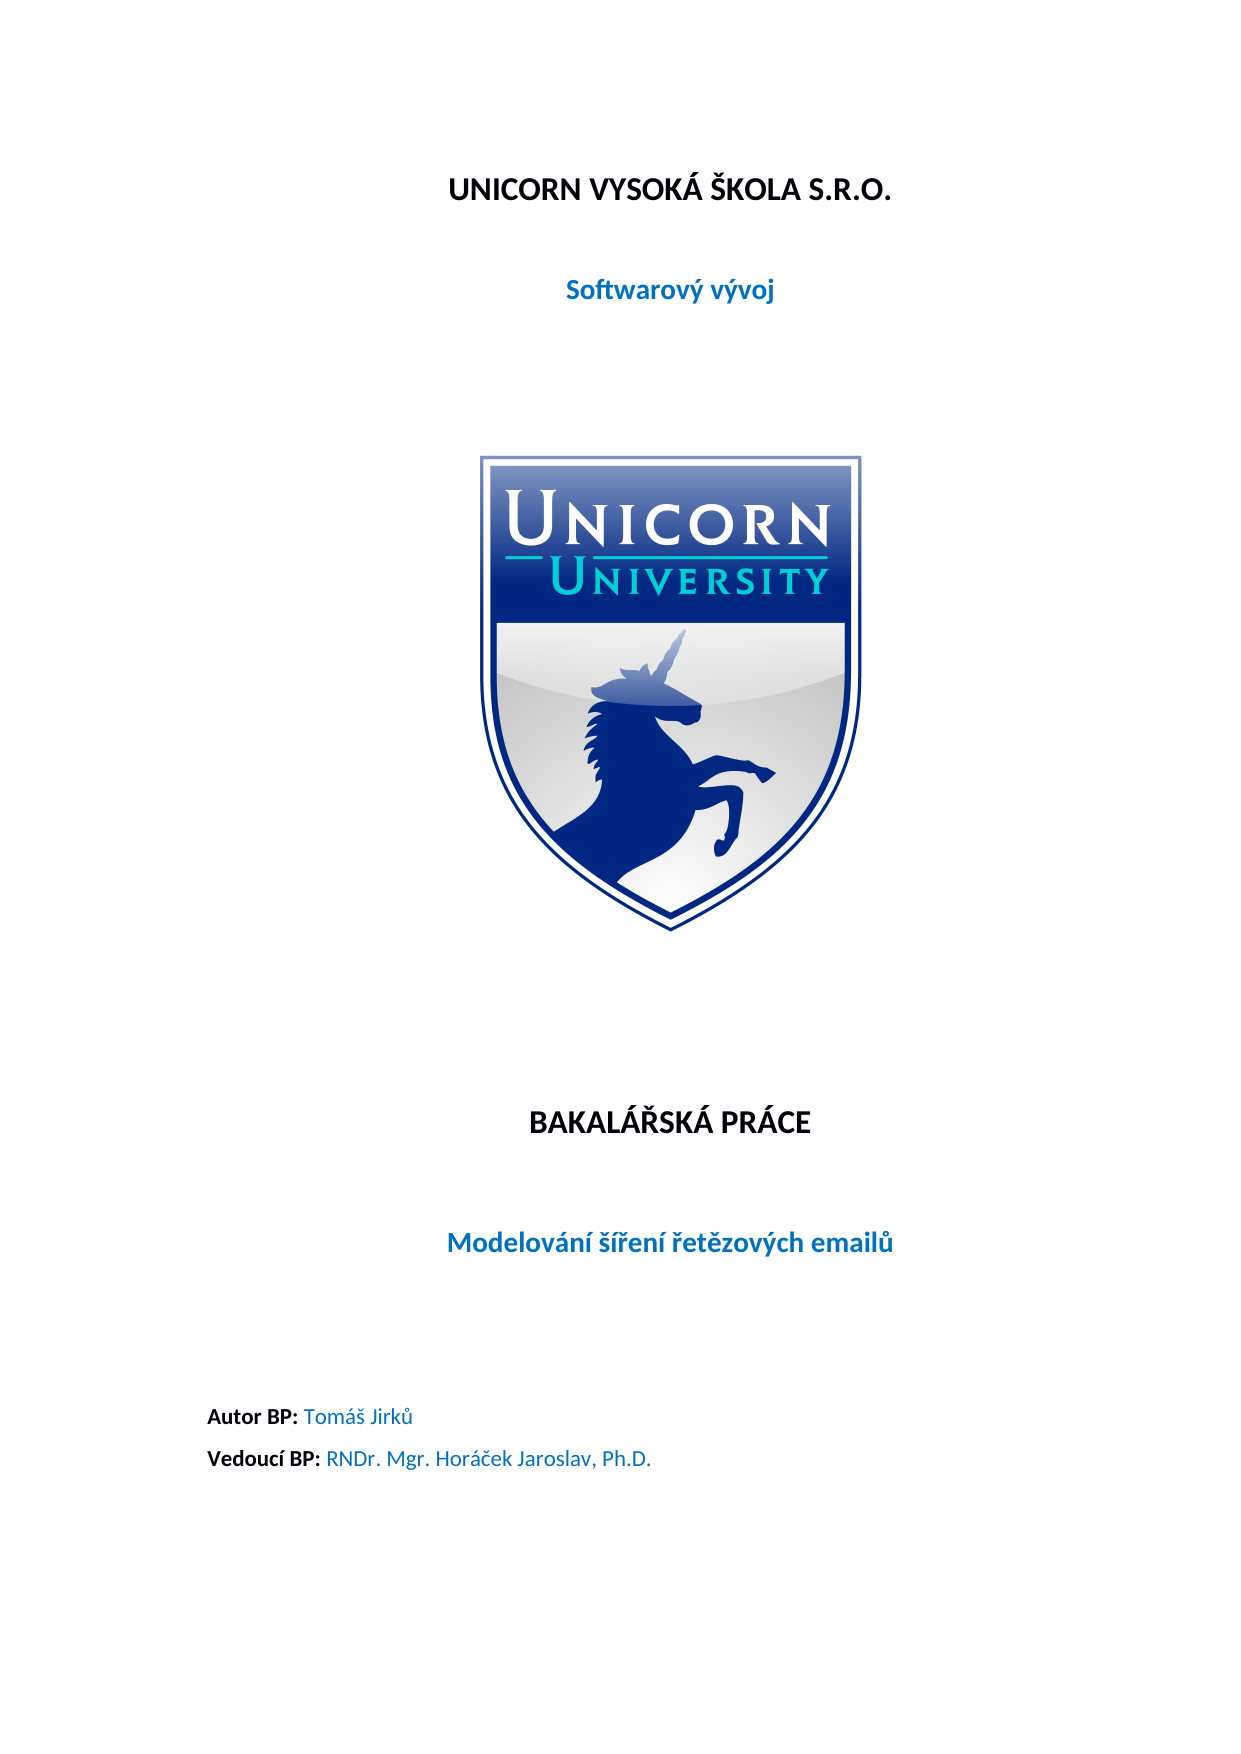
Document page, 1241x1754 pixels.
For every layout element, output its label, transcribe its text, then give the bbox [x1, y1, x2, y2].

text Modelování šíření řetězových emailů [207, 1224, 1133, 1260]
text Autor BP: Tomáš Jirků [207, 1402, 1133, 1430]
picture [424, 401, 917, 987]
text UNICORN VYSOKÁ ŠKOLA S.R.O. [207, 168, 1133, 209]
text BAKALÁŘSKÁ PRÁCE [207, 1101, 1133, 1142]
text Softwarový vývoj [207, 271, 1133, 307]
text Vedoucí BP: RNDr. Mgr. Horáček Jaroslav, Ph.D. [207, 1444, 1133, 1472]
